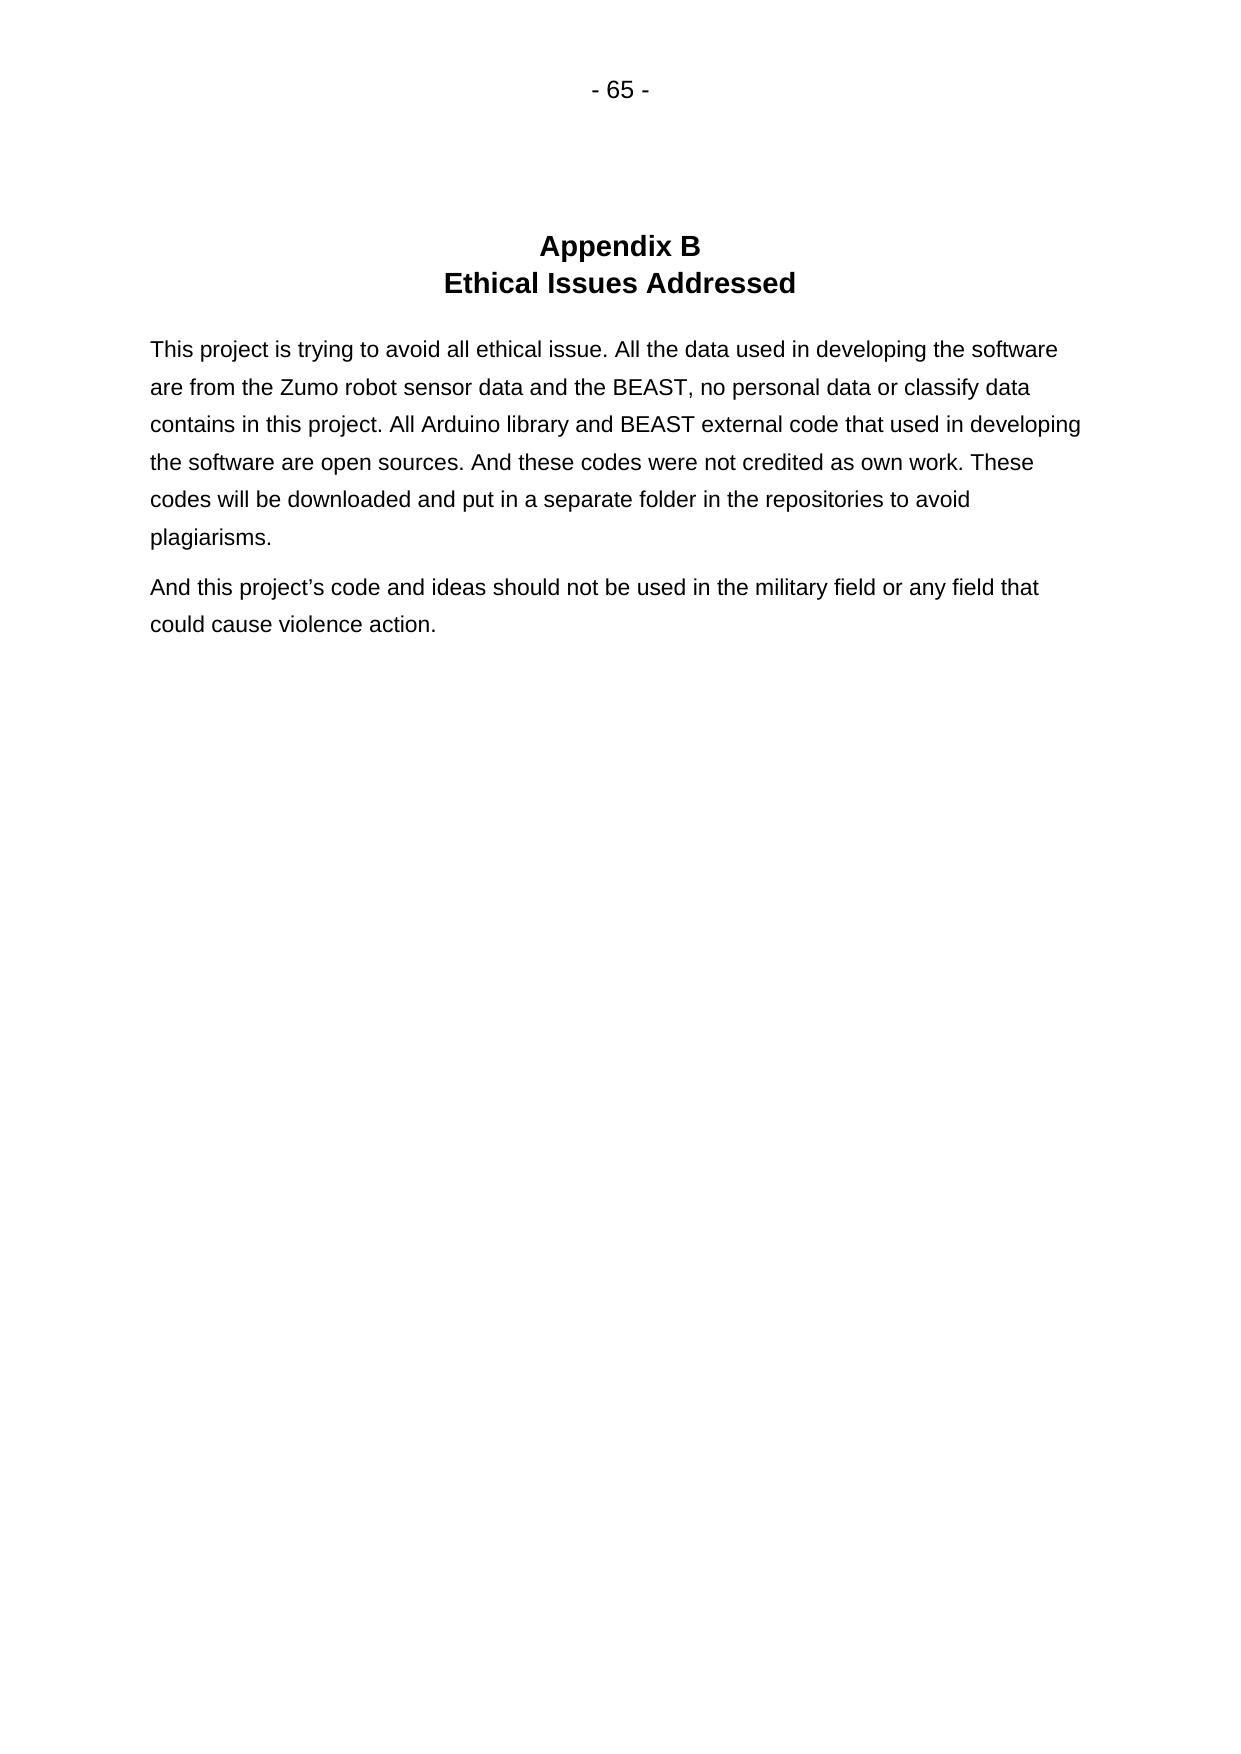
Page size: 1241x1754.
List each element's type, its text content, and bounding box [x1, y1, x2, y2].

text This project is trying to avoid all ethical issue. All the data used in developing the software are from the Zumo robot sensor data and the BEAST, no personal data or classify data contains in this project. All Arduino library and BEAST external code that used in developing the software are open sources. And these codes were not credited as own work. These codes will be downloaded and put in a separate folder in the repositories to avoid plagiarisms. [150, 325, 1090, 550]
text And this project’s code and ideas should not be used in the military field or any field that could cause violence action. [150, 562, 1090, 637]
subtitle Appendix B Ethical Issues Addressed [150, 225, 1090, 300]
